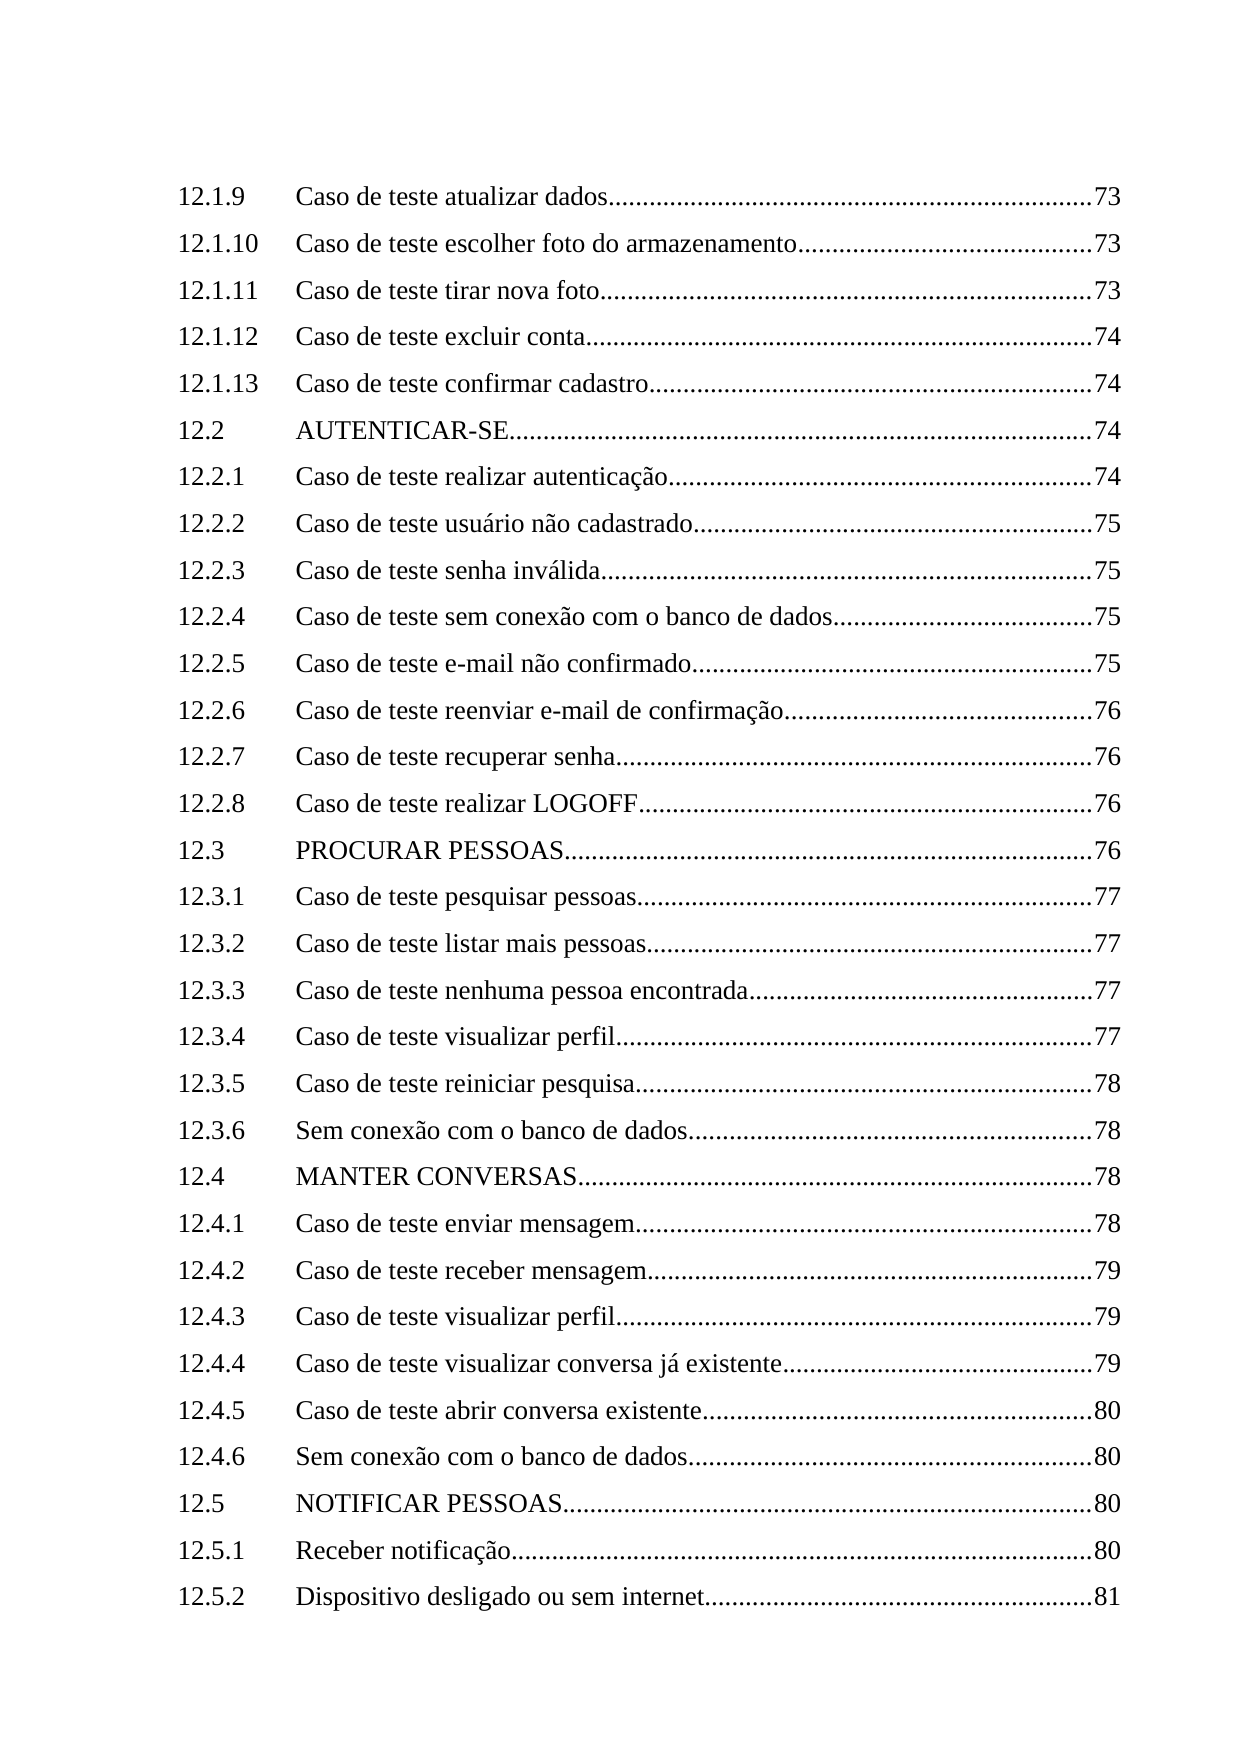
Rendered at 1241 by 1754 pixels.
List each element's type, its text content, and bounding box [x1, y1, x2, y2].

text 12.2.5 Caso de teste e-mail não confirmado 75 [177, 647, 1122, 678]
text 12.1.11 Caso de teste tirar nova foto 73 [177, 274, 1122, 305]
text 12.1.10 Caso de teste escolher foto do armazenamento 73 [177, 227, 1122, 258]
text 12.4.3 Caso de teste visualizar perfil 79 [177, 1300, 1122, 1332]
text 12.4.2 Caso de teste receber mensagem 79 [177, 1254, 1122, 1285]
text 12.3.5 Caso de teste reiniciar pesquisa 78 [177, 1067, 1122, 1098]
text 12.3 procurar pessoas 76 [177, 834, 1122, 865]
text 12.5 notificar pessoas 80 [177, 1487, 1122, 1518]
text 12.1.13 Caso de teste confirmar cadastro 74 [177, 367, 1122, 398]
text 12.3.1 Caso de teste pesquisar pessoas 77 [177, 880, 1122, 912]
text 12.3.6 Sem conexão com o banco de dados 78 [177, 1114, 1122, 1145]
text 12.2.6 Caso de teste reenviar e-mail de confirmação 76 [177, 694, 1122, 725]
text 12.3.2 Caso de teste listar mais pessoas 77 [177, 927, 1122, 958]
text 12.3.3 Caso de teste nenhuma pessoa encontrada 77 [177, 974, 1122, 1005]
text 12.4.4 Caso de teste visualizar conversa já existente 79 [177, 1347, 1122, 1378]
text 12.2.3 Caso de teste senha inválida 75 [177, 554, 1122, 585]
text 12.5.2 Dispositivo desligado ou sem internet 81 [177, 1580, 1122, 1612]
text 12.1.9 Caso de teste atualizar dados 73 [177, 180, 1122, 212]
text 12.4.6 Sem conexão com o banco de dados 80 [177, 1440, 1122, 1472]
text 12.2 Autenticar-se 74 [177, 414, 1122, 445]
text 12.2.7 Caso de teste recuperar senha 76 [177, 740, 1122, 772]
text 12.1.12 Caso de teste excluir conta 74 [177, 320, 1122, 352]
text 12.4 manter conversas 78 [177, 1160, 1122, 1192]
text 12.4.5 Caso de teste abrir conversa existente 80 [177, 1394, 1122, 1425]
text 12.3.4 Caso de teste visualizar perfil 77 [177, 1020, 1122, 1052]
text 12.5.1 Receber notificação 80 [177, 1534, 1122, 1565]
text 12.2.4 Caso de teste sem conexão com o banco de dados 75 [177, 600, 1122, 632]
text 12.2.2 Caso de teste usuário não cadastrado 75 [177, 507, 1122, 538]
text 12.4.1 Caso de teste enviar mensagem 78 [177, 1207, 1122, 1238]
text 12.2.8 Caso de teste realizar LOGOFF 76 [177, 787, 1122, 818]
text 12.2.1 Caso de teste realizar autenticação 74 [177, 460, 1122, 492]
